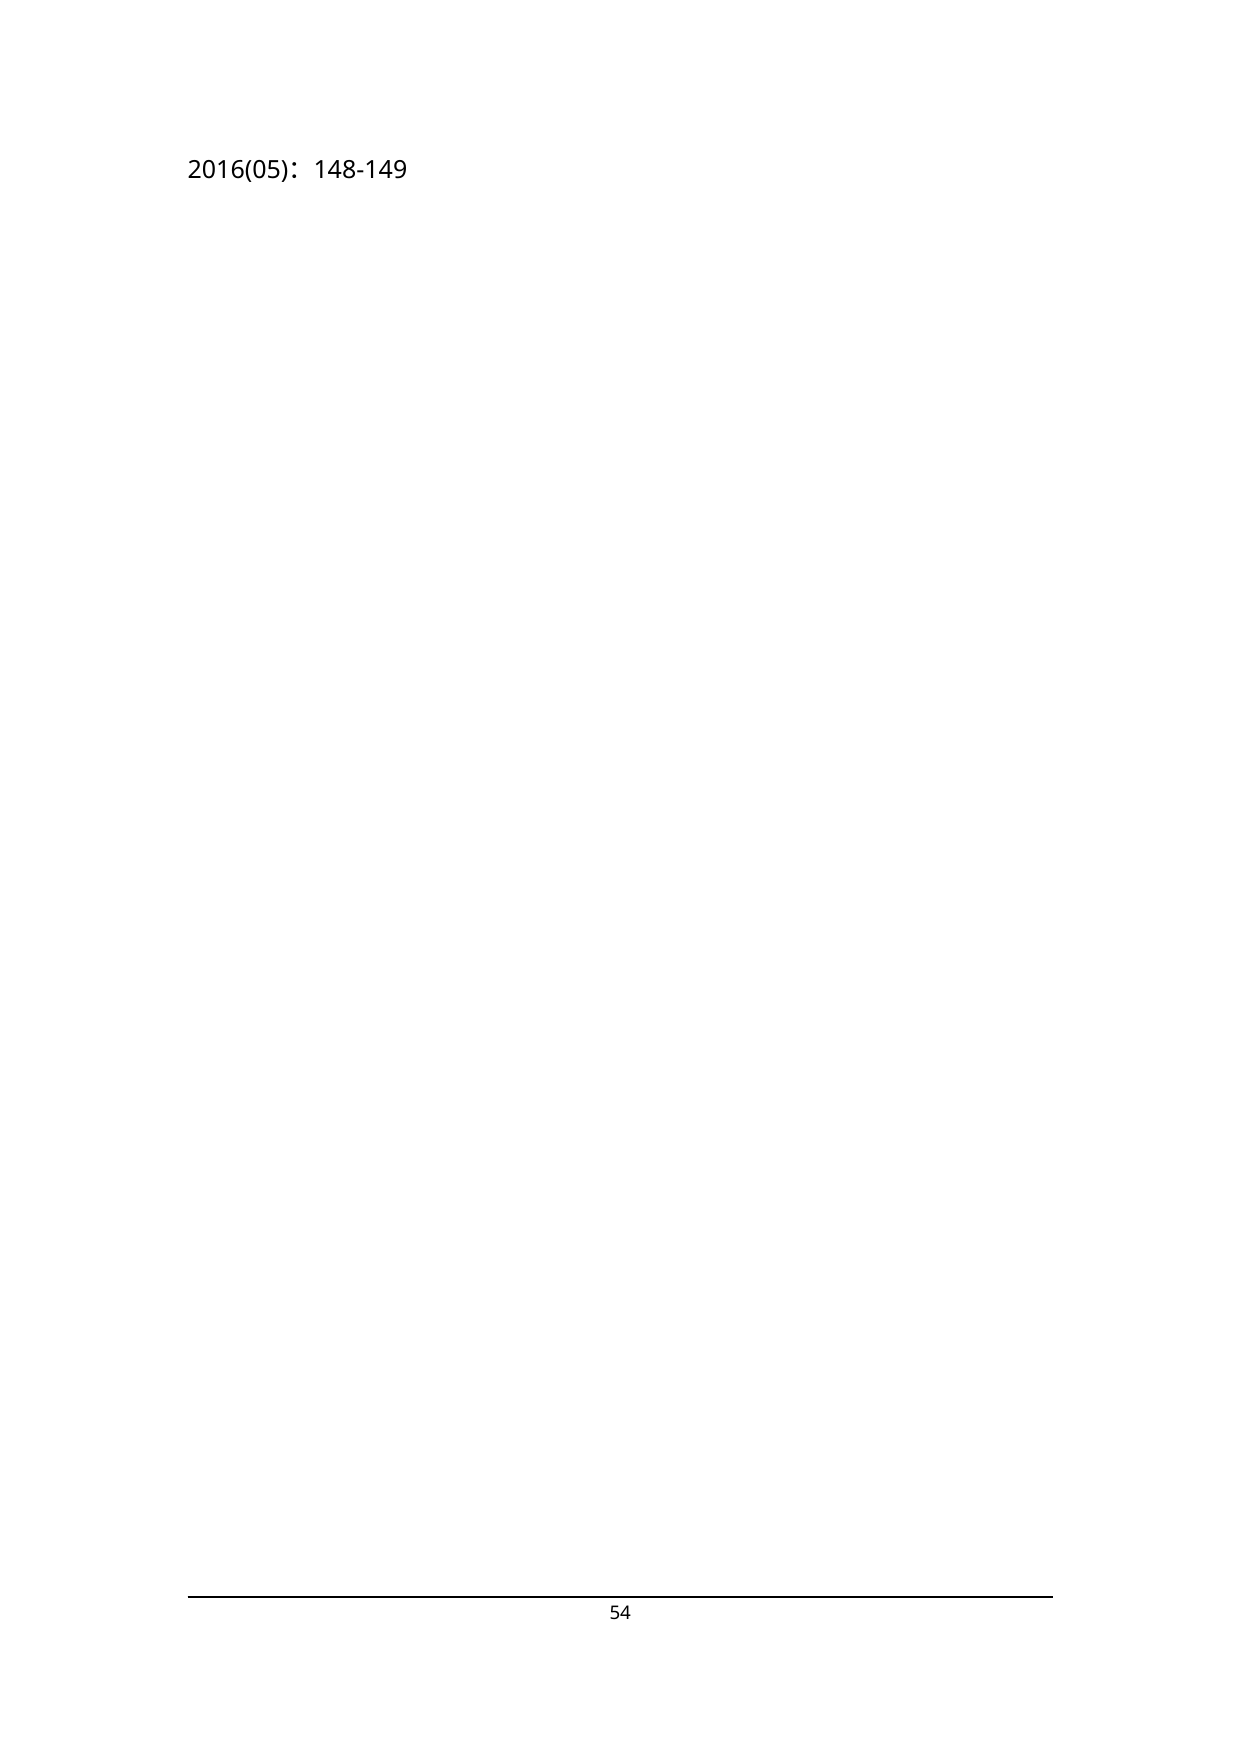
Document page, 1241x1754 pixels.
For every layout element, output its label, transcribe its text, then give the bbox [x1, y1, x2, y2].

text [5] 孟美,马充.基于Unity3D的一款跑酷游戏设计与实现[J].福建质量管理, 2016(05)：148-149 [313, 150, 1053, 186]
